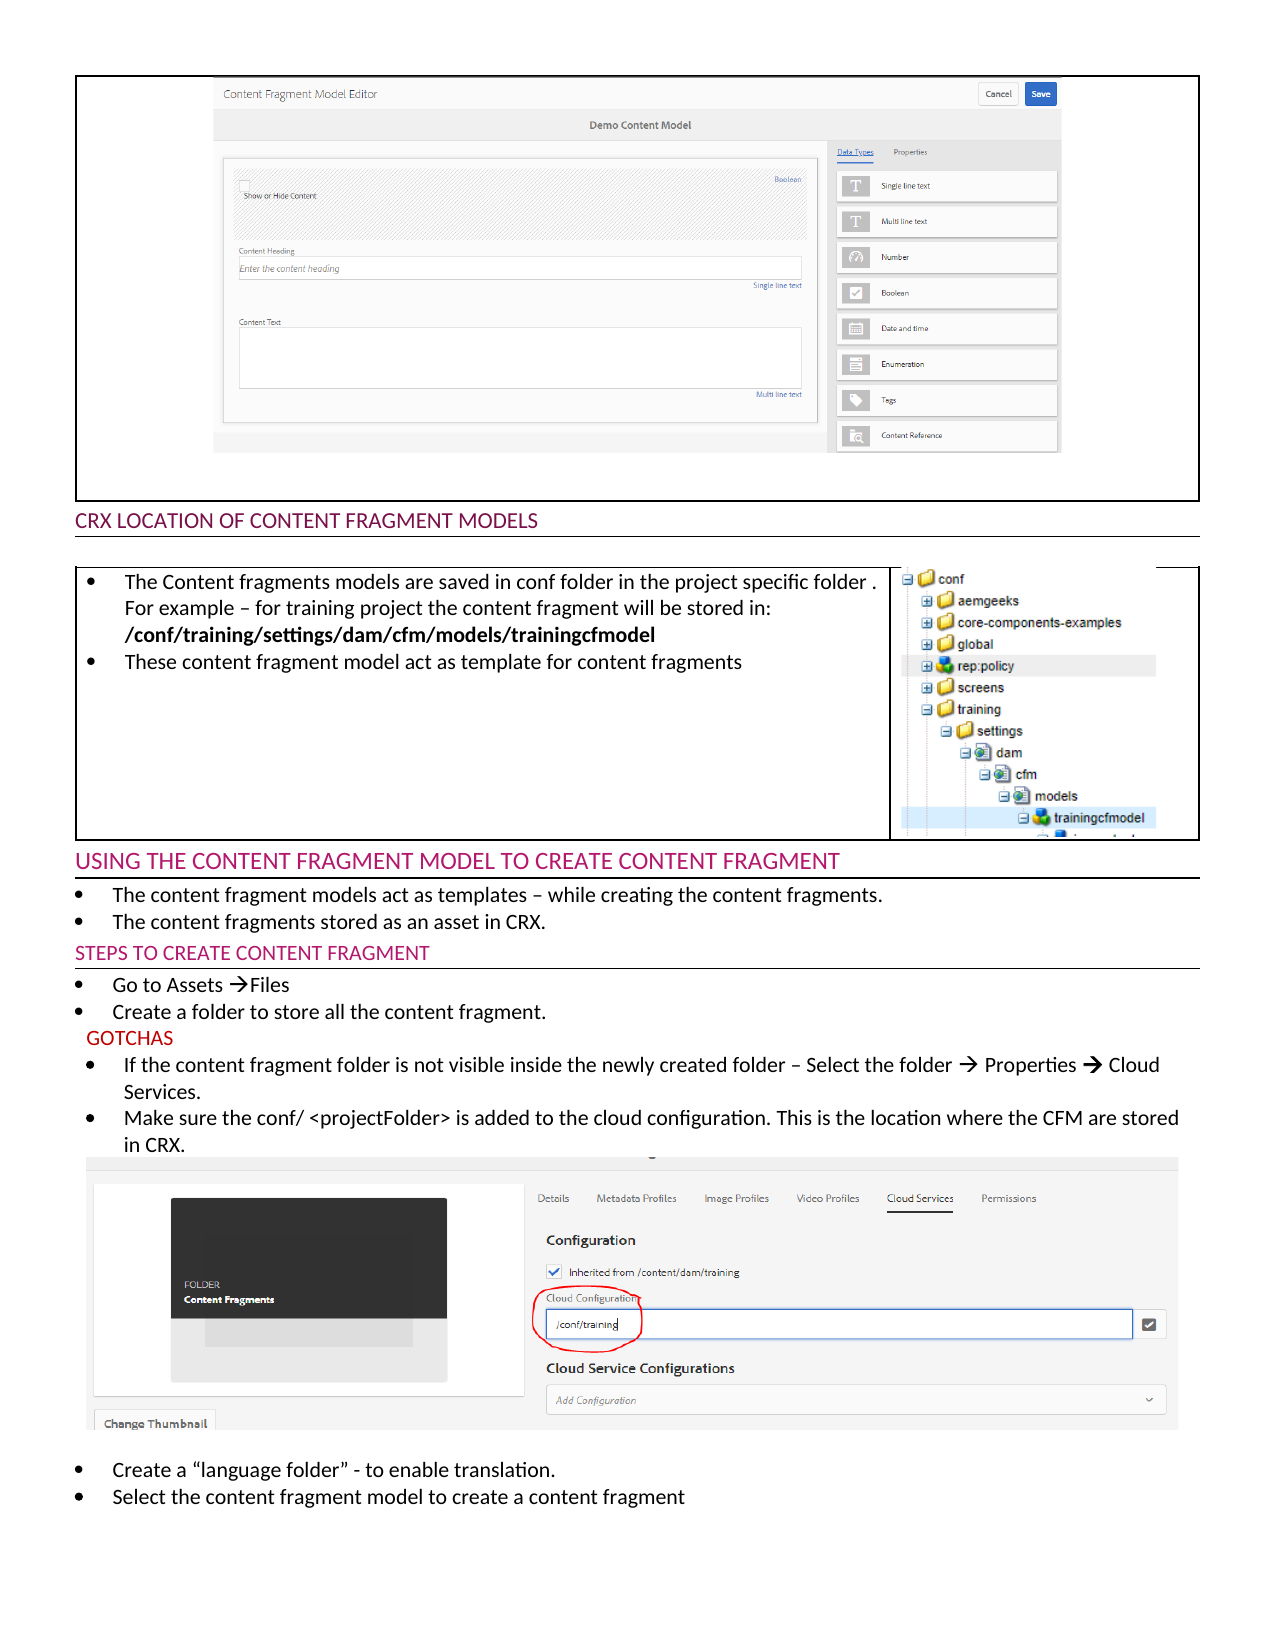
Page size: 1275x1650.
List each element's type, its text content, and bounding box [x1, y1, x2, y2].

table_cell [77, 77, 1198, 500]
list Go to Assets Files [75, 971, 1200, 998]
list The content fragment models act as templates – while creating the content fragments. [75, 881, 1200, 908]
subtitle USING THE CONTENT FRAGMENT MODEL TO CREATE CONTENT FRAGMENT [75, 845, 1200, 877]
table_header The Content fragments models are saved in conf folder in the project specific folder . For example – for training project the content fragment will be stored in: /conf/training/settings/dam/cfm/models/trainingcfmodel These content fragment model act as template for content fragments [77, 568, 889, 839]
list Create a “language folder” - to enable translation. [75, 1456, 1200, 1483]
table_header [891, 568, 1198, 839]
list Select the content fragment model to create a content fragment [75, 1483, 1200, 1510]
subtitle CRX LOCATION OF CONTENT FRAGMENT MODELS [75, 506, 1200, 536]
table_header GOTCHAS If the content fragment folder is not visible inside the newly created folder – Select the folder Properties Cloud Services. Make sure the conf/ <projectFolder> is added to the cloud configuration. This is the location where the CFM are stored in CRX. [75, 1025, 1199, 1430]
list The content fragments stored as an asset in CRX. [75, 908, 1200, 935]
picture [86, 1157, 1179, 1430]
list Create a folder to store all the content fragment. [75, 998, 1200, 1024]
picture [213, 76, 1062, 453]
picture [901, 567, 1157, 837]
subtitle STEPS TO CREATE CONTENT FRAGMENT [75, 939, 1200, 968]
